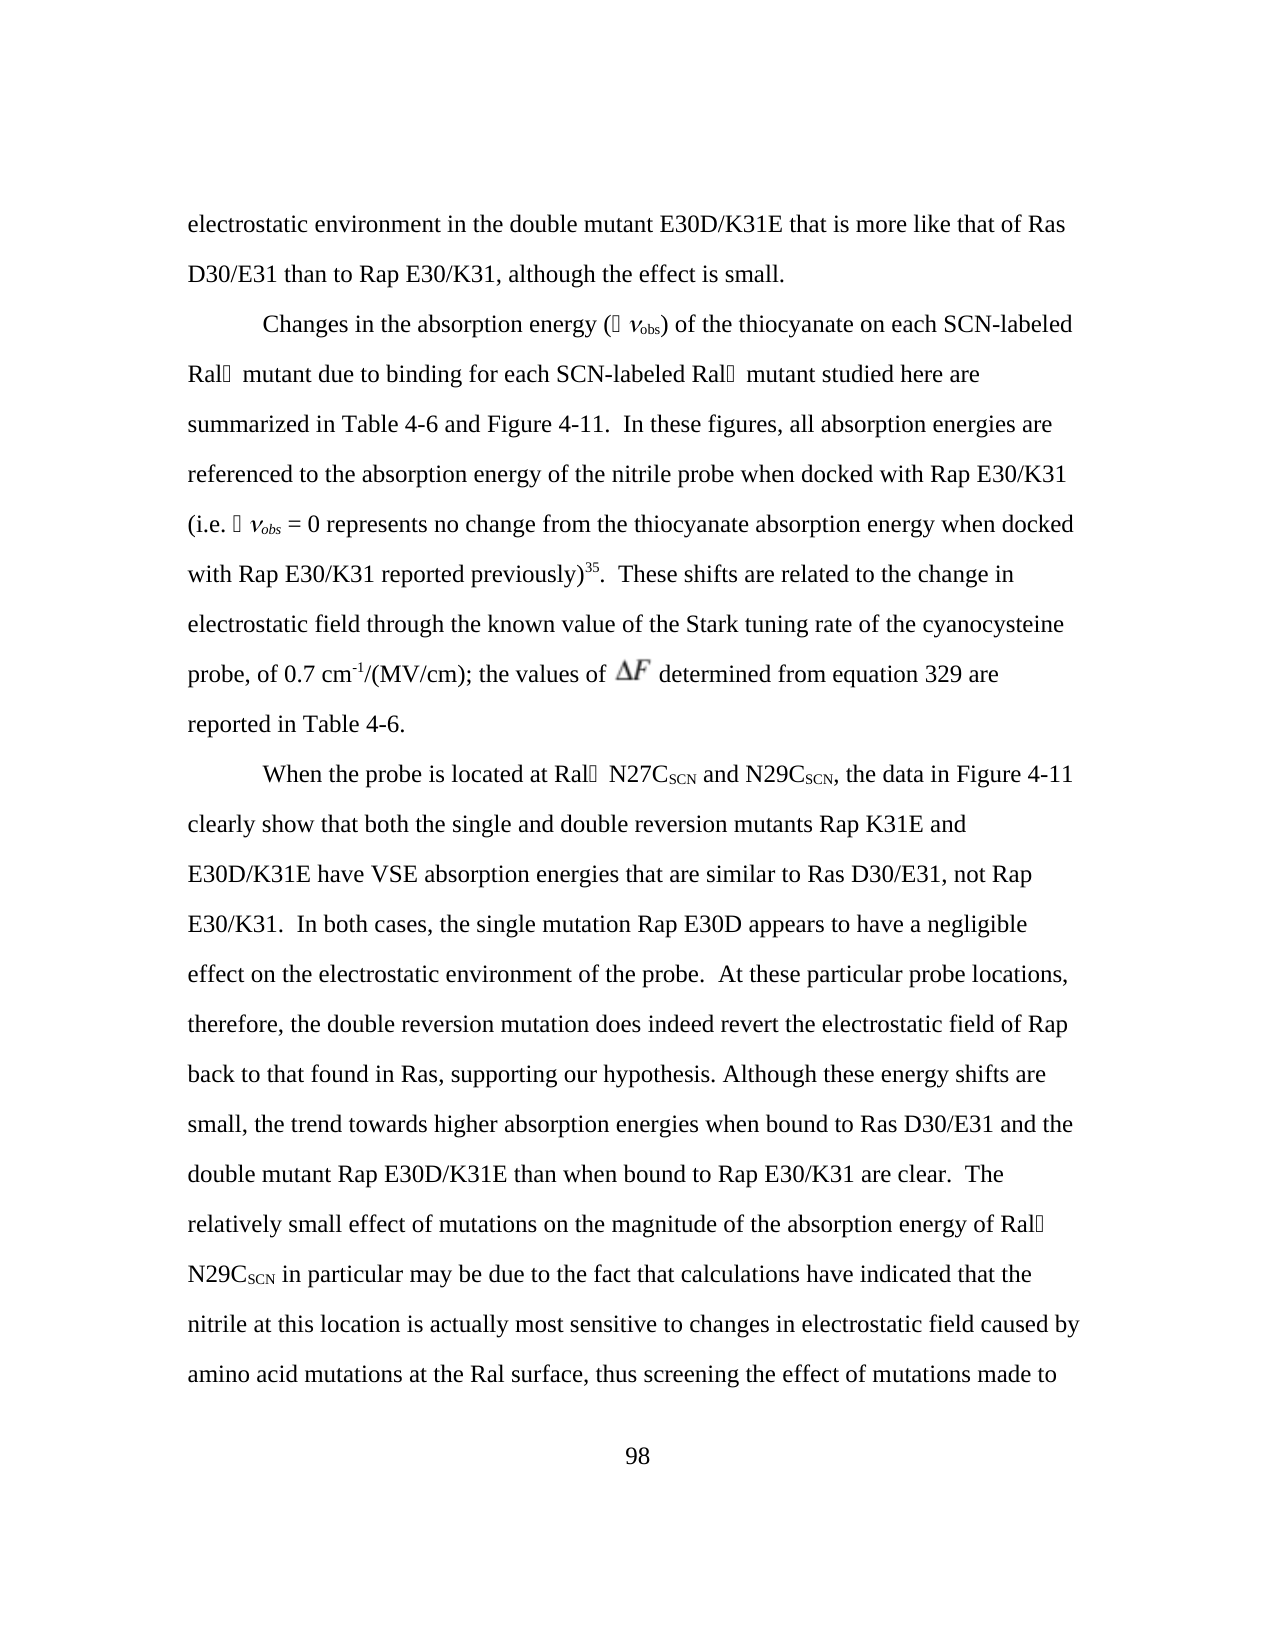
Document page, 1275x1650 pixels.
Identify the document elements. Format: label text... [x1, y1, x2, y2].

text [187, 187, 1087, 287]
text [187, 737, 1087, 1387]
